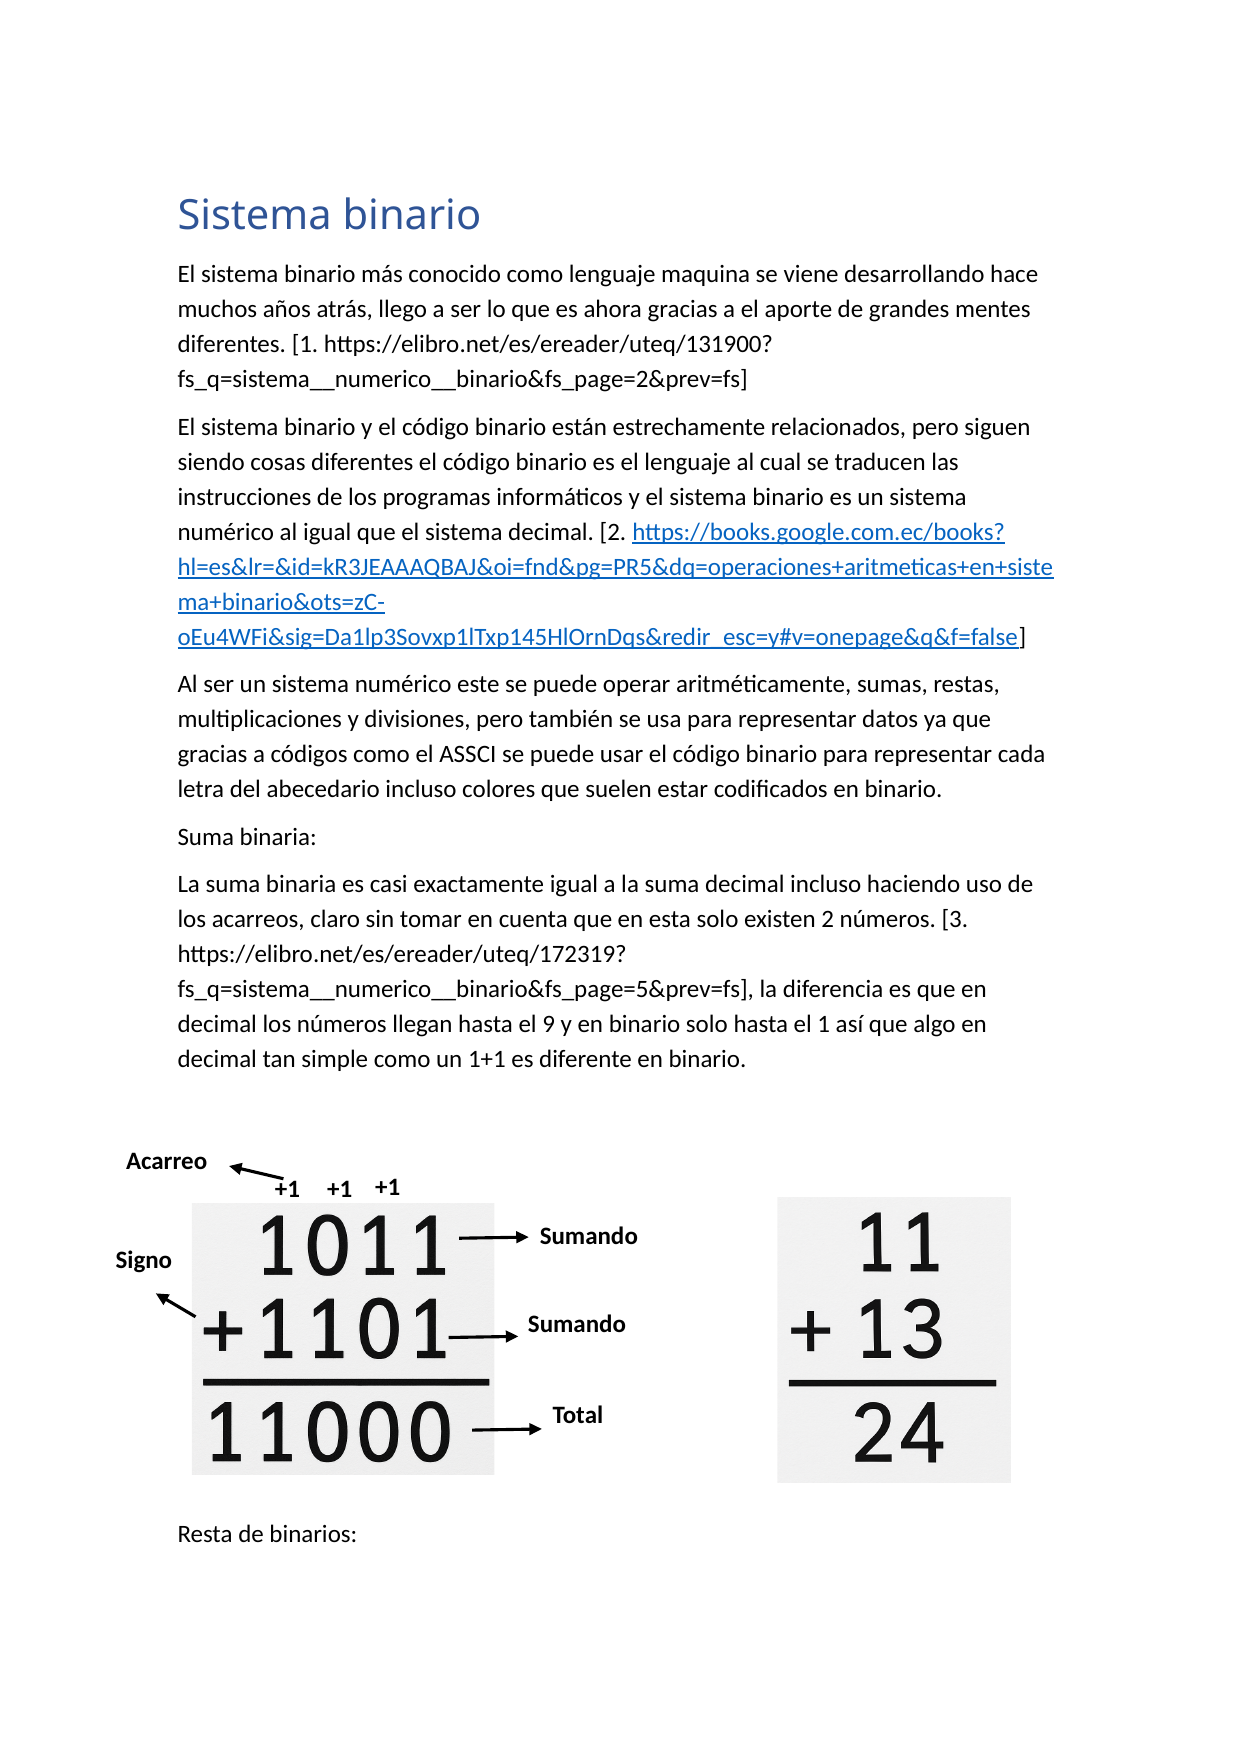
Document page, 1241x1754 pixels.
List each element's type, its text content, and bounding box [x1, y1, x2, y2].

picture [191, 1203, 495, 1475]
picture [777, 1197, 1011, 1483]
text El sistema binario más conocido como lenguaje maquina se viene desarrollando hace muchos años atrás, llego a ser lo que es ahora gracias a el aporte de grandes mentes diferentes. [1. https://elibro.net/es/ereader/uteq/131900?fs_q=sistema__numerico__binario&fs_page=2&prev=fs] [177, 259, 1063, 394]
subtitle Sistema binario [177, 185, 1063, 242]
text La suma binaria es casi exactamente igual a la suma decimal incluso haciendo uso de los acarreos, claro sin tomar en cuenta que en esta solo existen 2 números. [3. https://elibro.net/es/ereader/uteq/172319?fs_q=sistema__numerico__binario&fs_page=5&prev=fs], la diferencia es que en decimal los números llegan hasta el 9 y en binario solo hasta el 1 así que algo en decimal tan simple como un 1+1 es diferente en binario. [177, 869, 1063, 1074]
text El sistema binario y el código binario están estrechamente relacionados, pero siguen siendo cosas diferentes el código binario es el lenguaje al cual se traducen las instrucciones de los programas informáticos y el sistema binario es un sistema numérico al igual que el sistema decimal. [2. https://books.google.com.ec/books?hl=es&lr=&id=kR3JEAAAQBAJ&oi=fnd&pg=PR5&dq=operaciones+aritmeticas+en+sistema+binario&ots=zC-oEu4WFi&sig=Da1lp3Sovxp1lTxp145HlOrnDqs&redir_esc=y#v=onepage&q&f=false] [177, 411, 1063, 652]
text Suma binaria: [177, 821, 1063, 852]
text Resta de binarios: [177, 1519, 1063, 1549]
text Al ser un sistema numérico este se puede operar aritméticamente, sumas, restas, multiplicaciones y divisiones, pero también se usa para representar datos ya que gracias a códigos como el ASSCI se puede usar el código binario para representar cada letra del abecedario incluso colores que suelen estar codificados en binario. [177, 669, 1063, 804]
